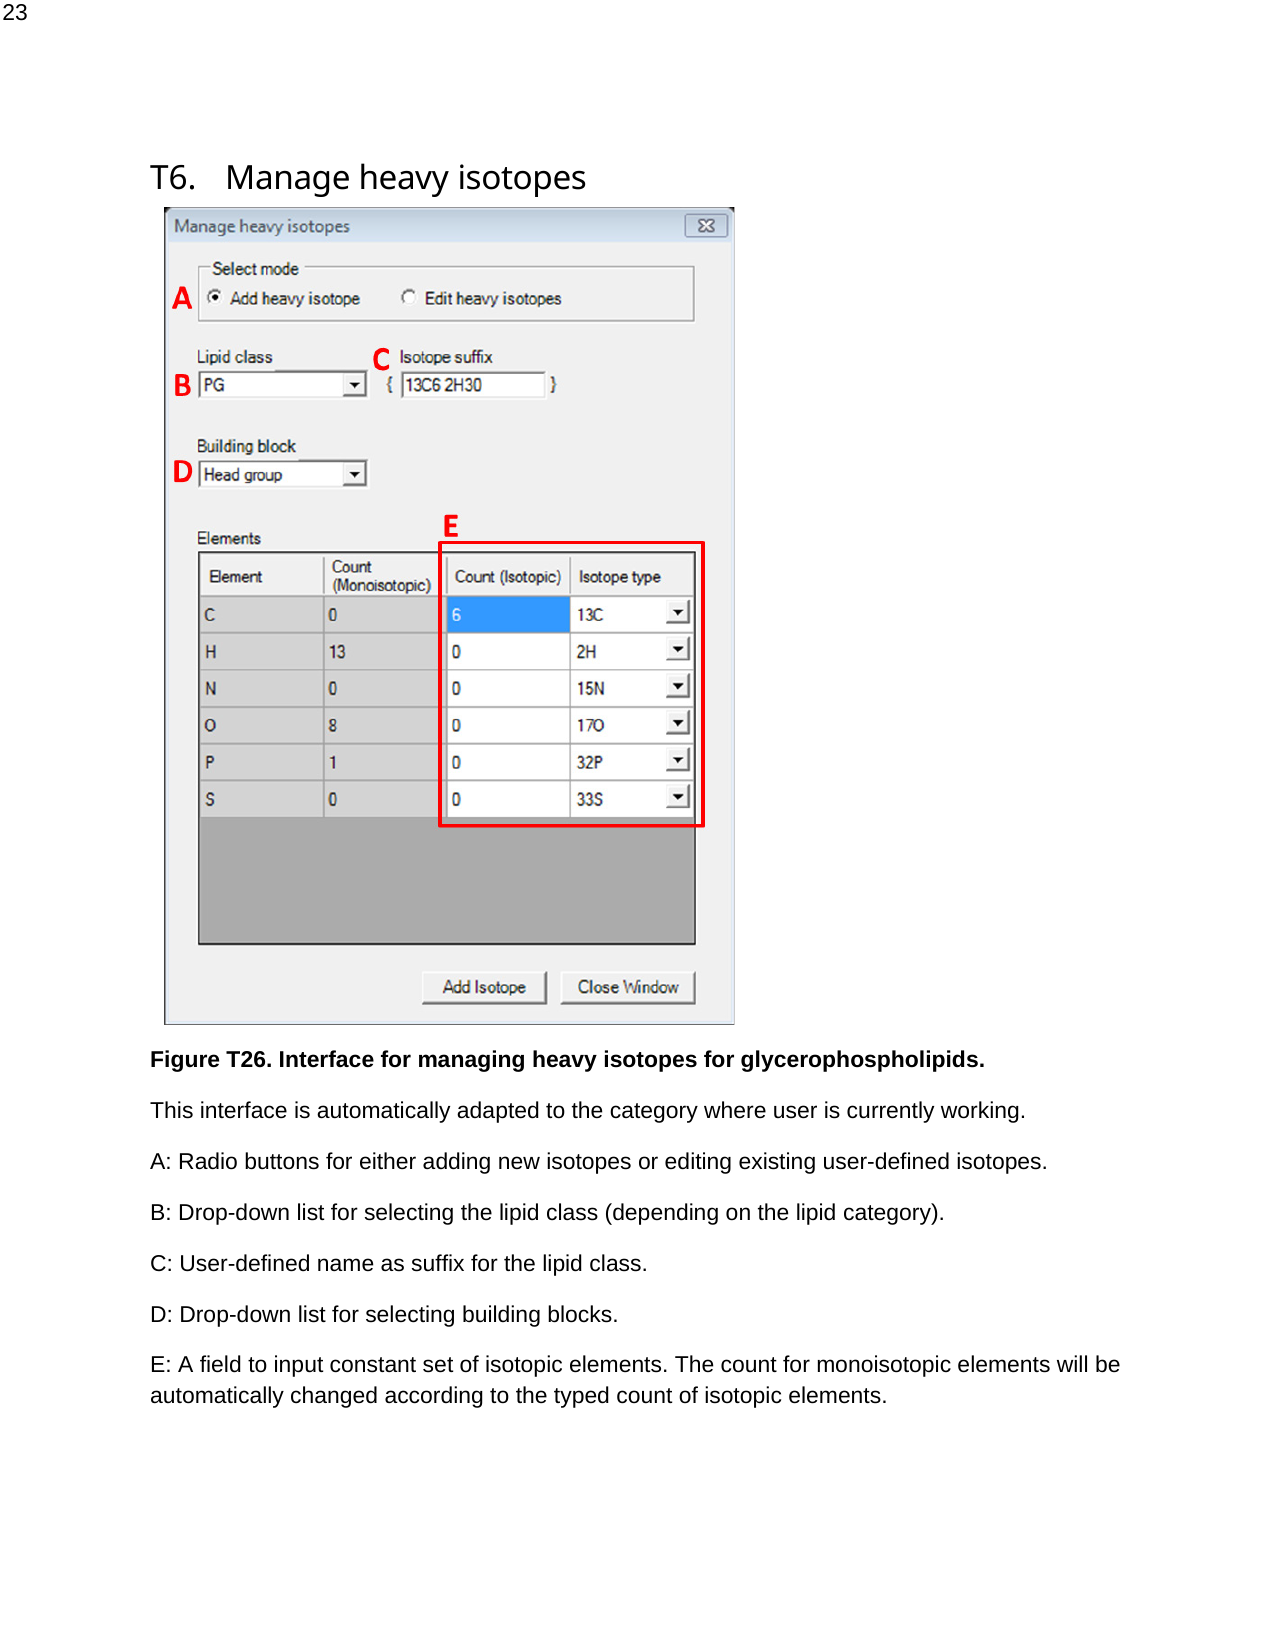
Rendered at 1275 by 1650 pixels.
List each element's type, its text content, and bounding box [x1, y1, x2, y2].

picture [150, 207, 735, 1025]
text This interface is automatically adapted to the category where user is currently working. A: Radio buttons for either adding new isotopes or editing existing user-defined isotopes. B: Drop-down list for selecting the lipid class (depending on the lipid category). [150, 1097, 1048, 1225]
text C: User-defined name as suffix for the lipid class. D: Drop-down list for selecting building blocks. [150, 1250, 650, 1327]
subtitle T6. Manage heavy isotopes [150, 154, 1150, 199]
text E: A field to input constant set of isotopic elements. The count for monoisotopic elements will be automatically changed according to the typed count of isotopic elements. [150, 1351, 1150, 1408]
